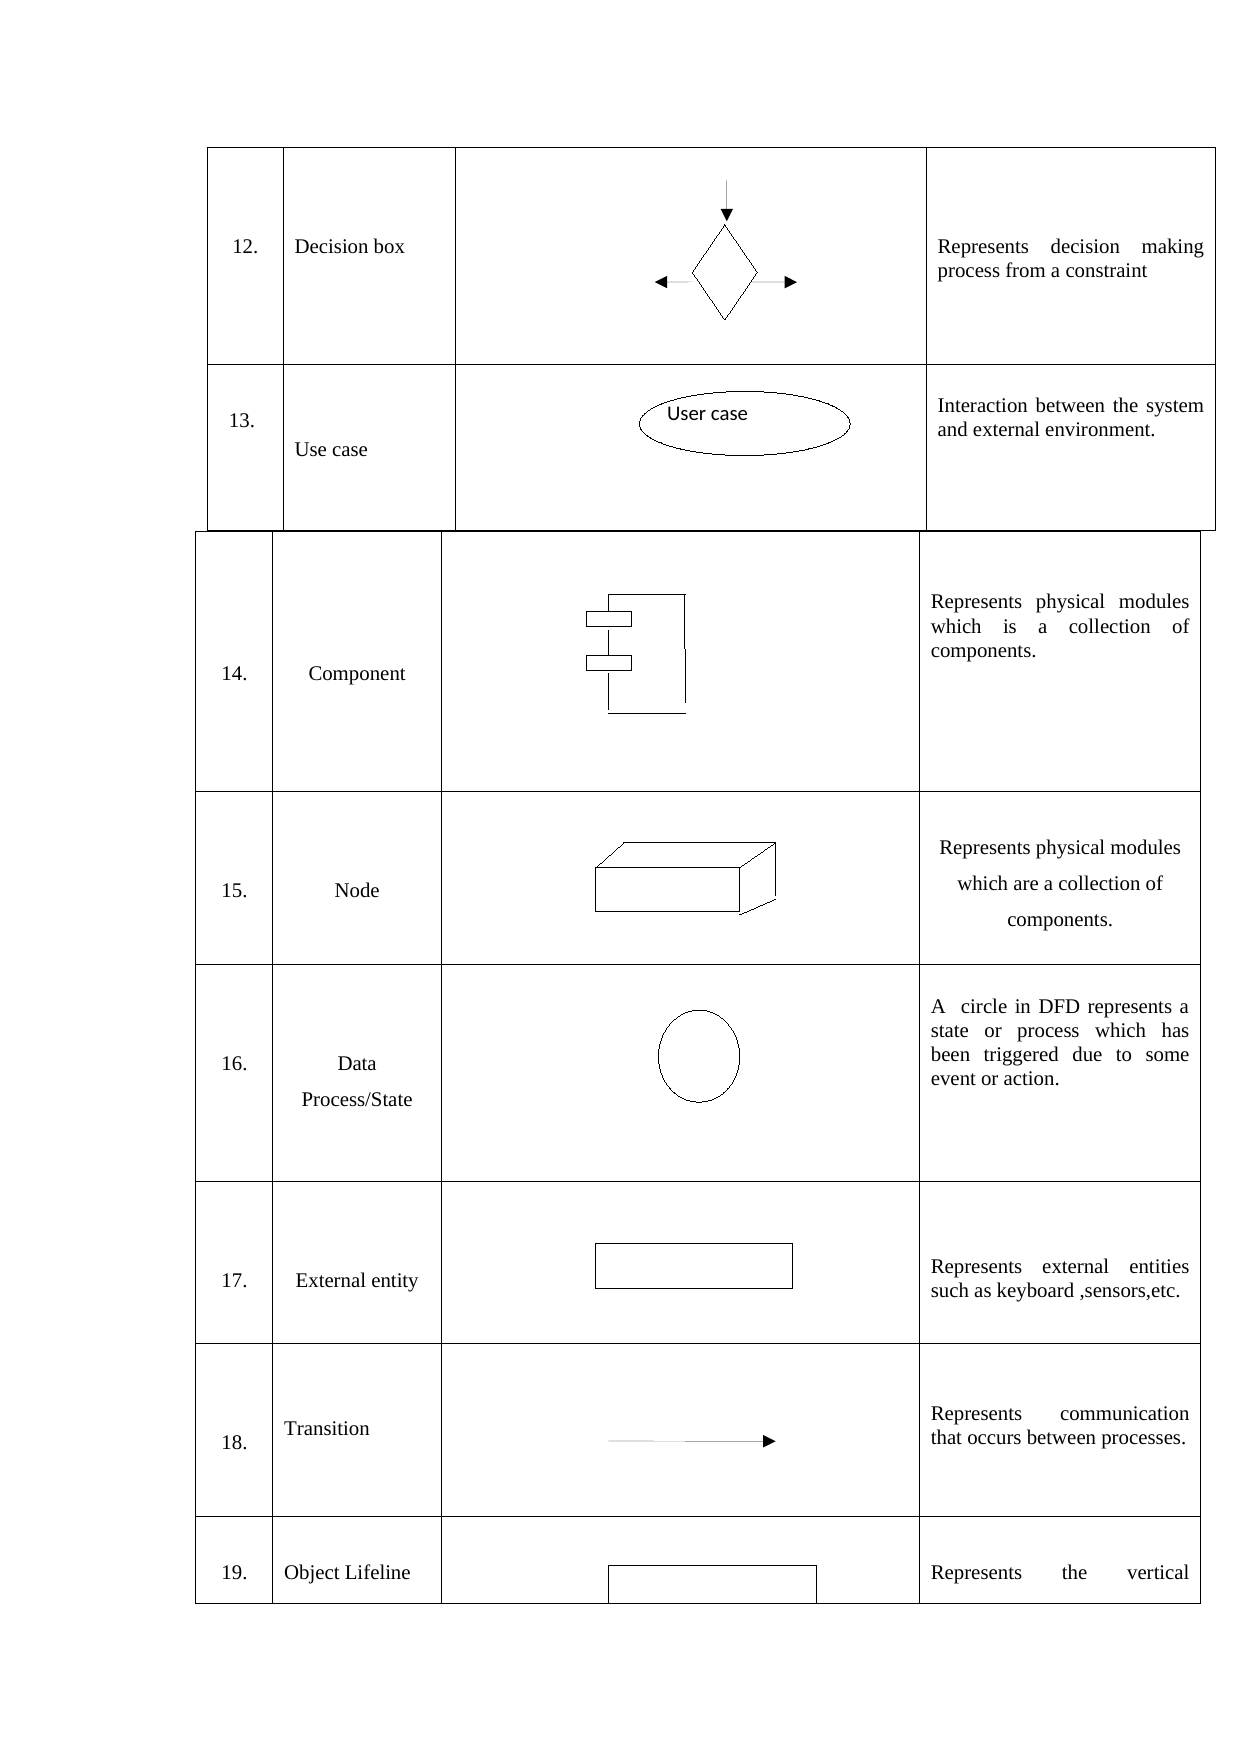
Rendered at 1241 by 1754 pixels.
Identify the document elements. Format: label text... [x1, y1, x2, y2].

table_cell 17. [196, 1182, 272, 1343]
table_cell 13. [208, 365, 283, 530]
table_cell Data Process/State [273, 965, 441, 1181]
table_cell 15. [196, 792, 272, 964]
table_cell 18. [196, 1344, 272, 1516]
table_header [442, 532, 919, 791]
table_cell Transition [273, 1344, 441, 1516]
table_cell Represents external entities such as keyboard ,sensors,etc. [920, 1182, 1200, 1343]
table_cell [456, 365, 926, 530]
table_cell Interaction between the system and external environment. [927, 365, 1215, 530]
table_cell [442, 1182, 919, 1343]
table_cell External entity [273, 1182, 441, 1343]
table_cell 19. [196, 1517, 272, 1603]
table_cell [442, 965, 919, 1181]
table_cell A circle in DFD represents a state or process which has been triggered due to some event or action. [920, 965, 1200, 1181]
table_header 14. [196, 532, 272, 791]
table_cell Represents physical modules which are a collection of components. [920, 792, 1200, 964]
table_cell [456, 148, 926, 363]
table_cell Object Lifeline [273, 1517, 441, 1603]
table_cell Node [273, 792, 441, 964]
table_cell Decision box [284, 148, 455, 363]
table_cell 12. [208, 148, 283, 363]
table_cell [442, 1344, 919, 1516]
table_header Component [273, 532, 441, 791]
table_cell [442, 1517, 919, 1603]
table_cell 16. [196, 965, 272, 1181]
table_header Represents physical modules which is a collection of components. [920, 532, 1200, 791]
table_cell Use case [284, 365, 455, 530]
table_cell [920, 1517, 1200, 1603]
table_cell Represents communication that occurs between processes. [920, 1344, 1200, 1516]
table_cell Represents decision making process from a constraint [927, 148, 1215, 363]
table_cell [442, 792, 919, 964]
